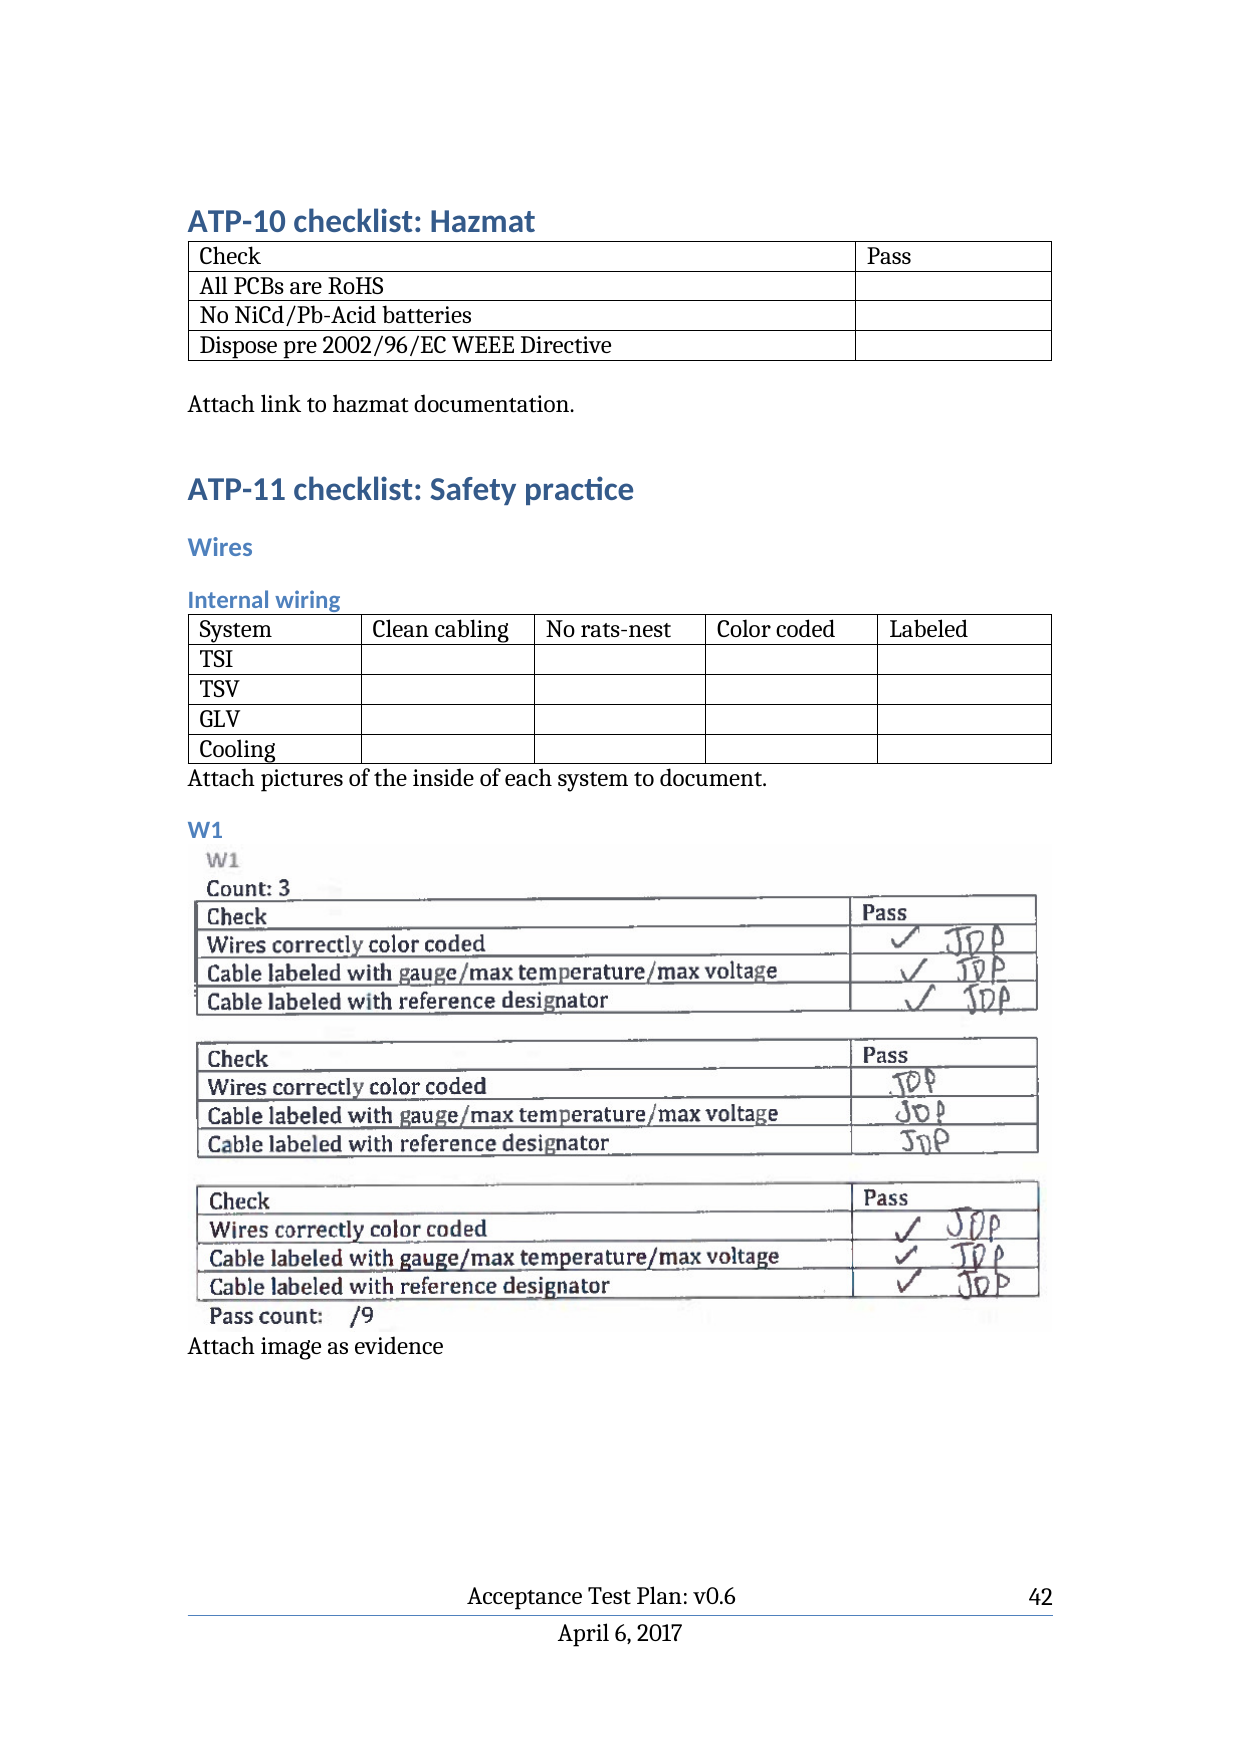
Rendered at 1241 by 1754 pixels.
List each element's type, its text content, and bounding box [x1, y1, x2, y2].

table_cell [878, 645, 1051, 674]
table_cell TSV [189, 675, 361, 704]
picture [187, 844, 1053, 1332]
table_cell [706, 705, 877, 733]
table_cell [878, 735, 1051, 763]
table_cell [535, 705, 705, 733]
subtitle Wires [187, 530, 1053, 563]
table_header System [189, 615, 361, 644]
table_cell All PCBs are RoHS [189, 272, 855, 300]
table_cell [362, 705, 534, 733]
table_cell [856, 331, 1051, 360]
text Attach link to hazmat documentation. [187, 390, 1053, 418]
table_cell [878, 675, 1051, 704]
text Attach image as evidence [187, 1332, 1053, 1361]
text Attach pictures of the inside of each system to document. [187, 764, 1053, 793]
subtitle W1 [187, 814, 1053, 844]
subtitle ATP-10 checklist: Hazmat [187, 200, 1053, 241]
table_header Color coded [706, 615, 877, 644]
table_cell [878, 705, 1051, 733]
table_header Pass [856, 242, 1051, 271]
table_cell [856, 272, 1051, 300]
table_cell [856, 301, 1051, 330]
table_header Clean cabling [362, 615, 534, 644]
table_cell [535, 735, 705, 763]
table_cell [362, 645, 534, 674]
table_cell No NiCd/Pb-Acid batteries [189, 301, 855, 330]
table_cell [706, 645, 877, 674]
table_cell [535, 645, 705, 674]
table_header Check [189, 242, 855, 271]
table_header No rats-nest [535, 615, 705, 644]
table_cell [362, 675, 534, 704]
table_cell Dispose pre 2002/96/EC WEEE Directive [189, 331, 855, 360]
subtitle ATP-11 checklist: Safety practice [187, 468, 1053, 509]
table_cell GLV [189, 705, 361, 733]
table_cell [535, 675, 705, 704]
table_cell [706, 735, 877, 763]
subtitle Internal wiring [187, 584, 1053, 614]
table_cell [362, 735, 534, 763]
table_cell [706, 675, 877, 704]
table_cell Cooling [189, 735, 361, 763]
table_header Labeled [878, 615, 1051, 644]
table_cell TSI [189, 645, 361, 674]
